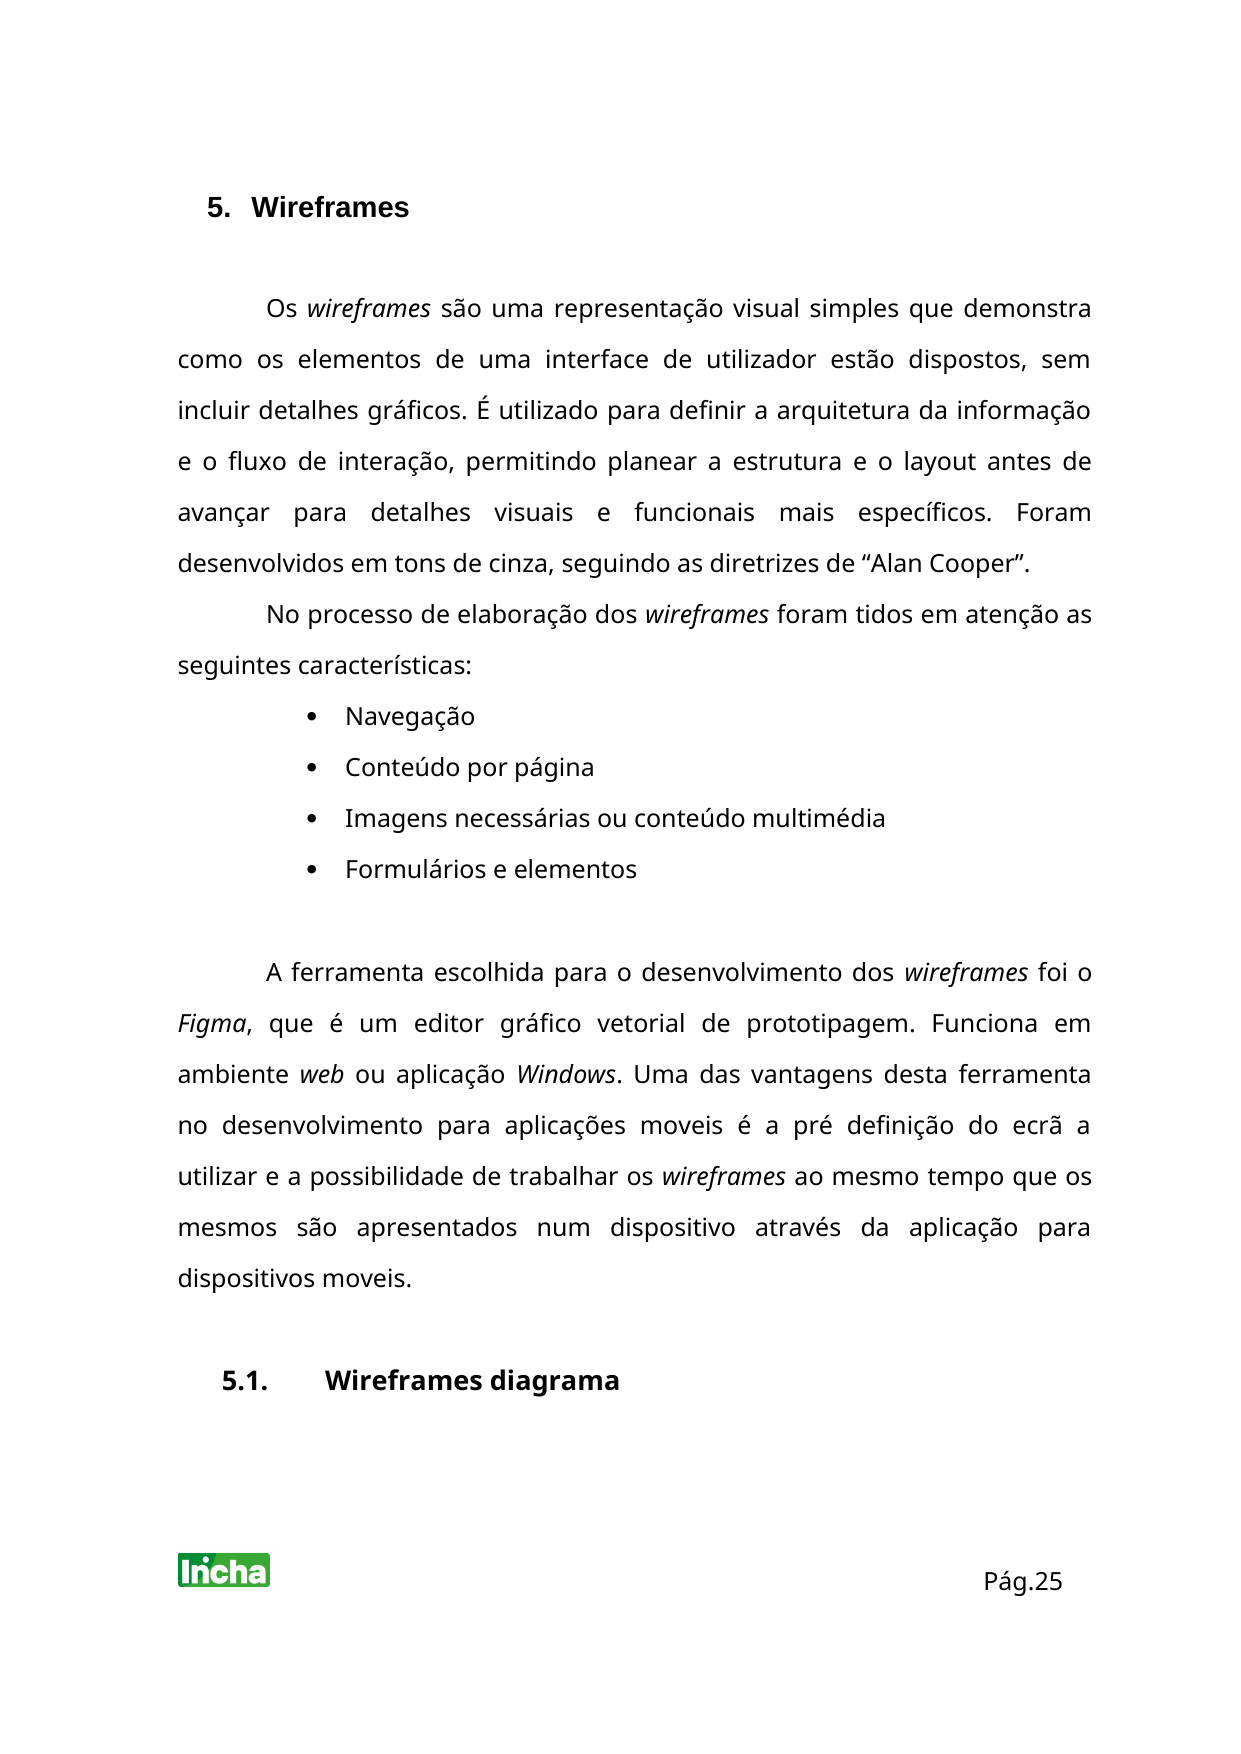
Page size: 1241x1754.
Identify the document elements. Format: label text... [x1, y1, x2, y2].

text No processo de elaboração dos wireframes foram tidos em atenção as seguintes características: [177, 597, 1092, 682]
list Imagens necessárias ou conteúdo multimédia [307, 801, 1092, 835]
text Os wireframes são uma representação visual simples que demonstra como os elementos de uma interface de utilizador estão dispostos, sem incluir detalhes gráficos. É utilizado para definir a arquitetura da informação e o fluxo de interação, permitindo planear a estrutura e o layout antes de avançar para detalhes visuais e funcionais mais específicos. Foram desenvolvidos em tons de cinza, seguindo as diretrizes de “Alan Cooper”. [177, 291, 1092, 580]
subtitle Wireframes [177, 190, 1092, 224]
picture [177, 1547, 279, 1591]
list Navegação [307, 699, 1092, 733]
text A ferramenta escolhida para o desenvolvimento dos wireframes foi o Figma, que é um editor gráfico vetorial de prototipagem. Funciona em ambiente web ou aplicação Windows. Uma das vantagens desta ferramenta no desenvolvimento para aplicações moveis é a pré definição do ecrã a utilizar e a possibilidade de trabalhar os wireframes ao mesmo tempo que os mesmos são apresentados num dispositivo através da aplicação para dispositivos moveis. [177, 954, 1092, 1294]
list Formulários e elementos [307, 852, 1092, 886]
subtitle Wireframes diagrama [222, 1361, 1092, 1398]
list Conteúdo por página [307, 750, 1092, 784]
